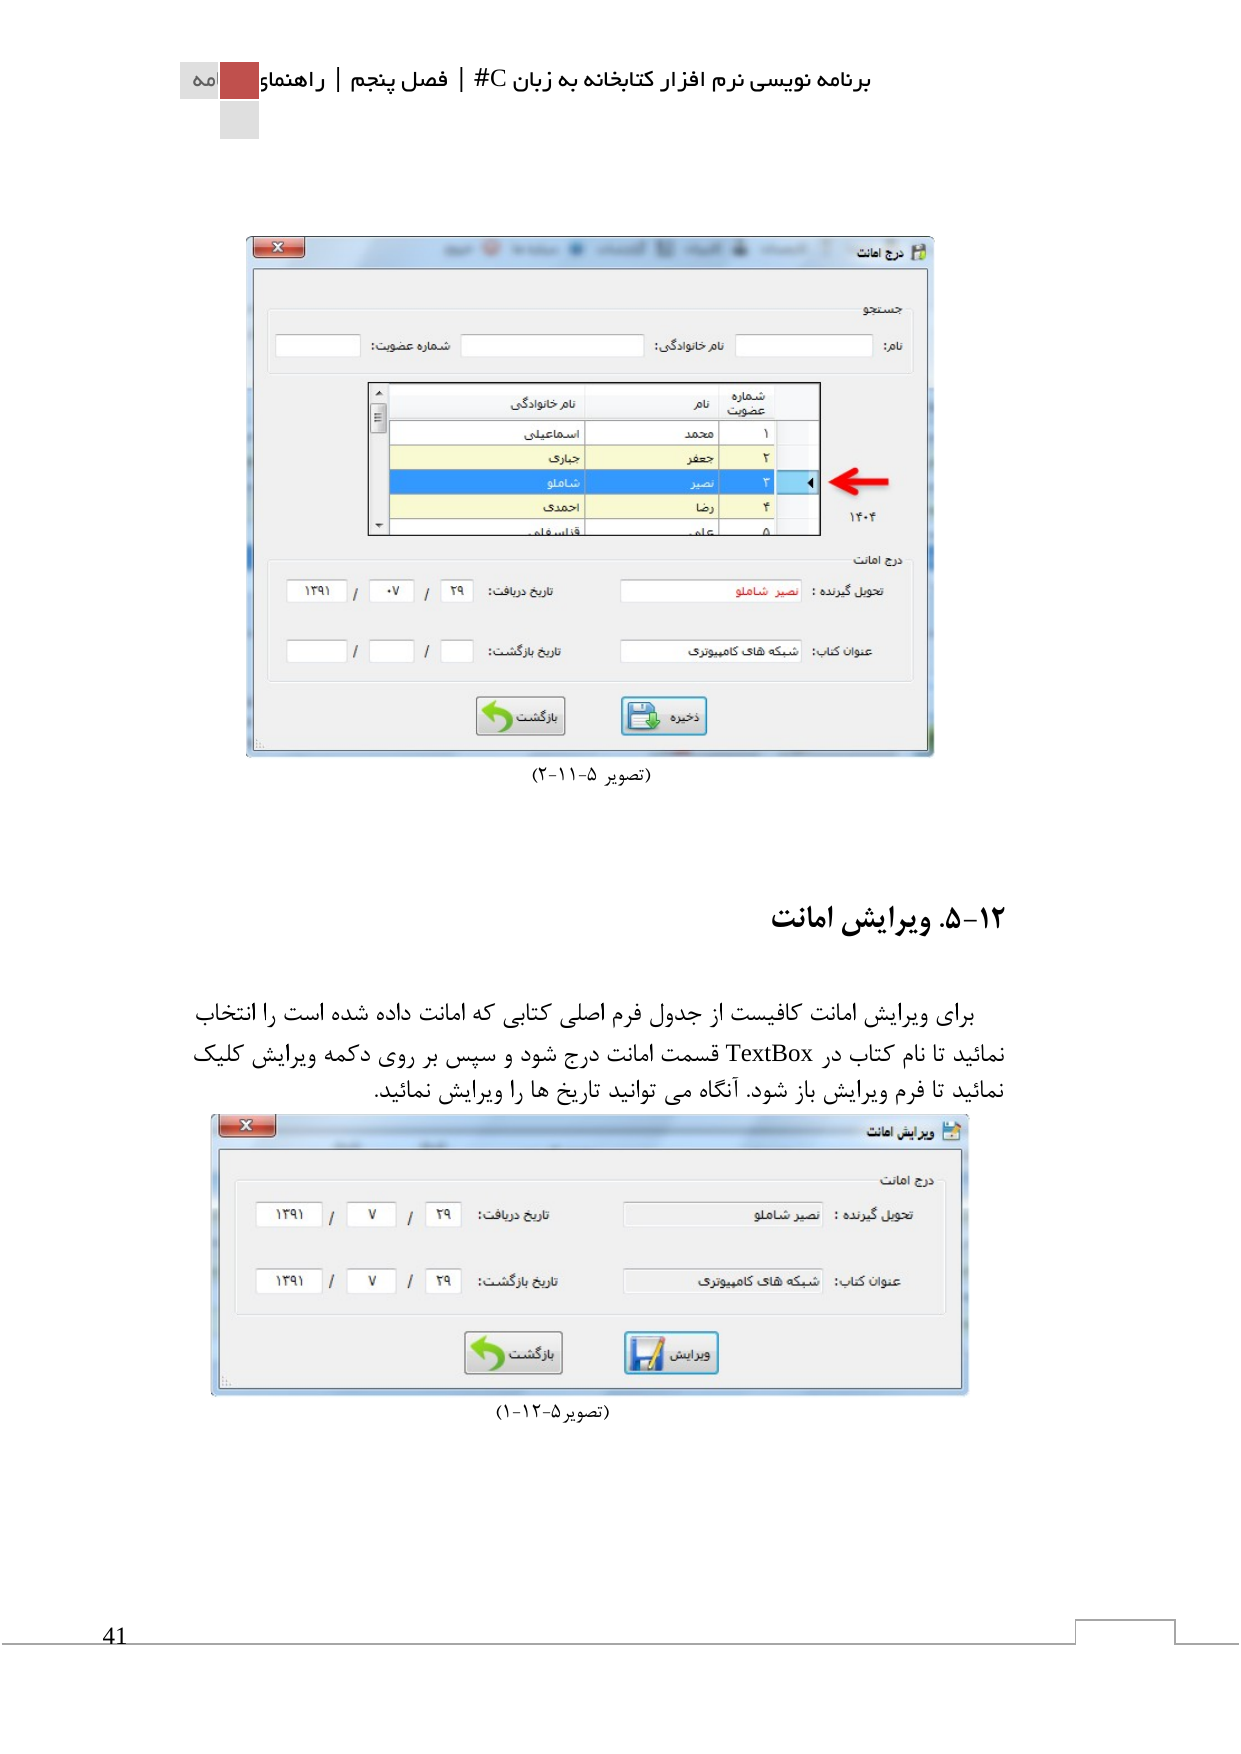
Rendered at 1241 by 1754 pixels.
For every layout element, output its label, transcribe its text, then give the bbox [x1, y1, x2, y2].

text ویرایش امانت [177, 905, 960, 939]
text برای ویرایش امانت کافیست از جدول فرم اصلی کتابی که امانت داده شده است را انتخاب نمائید تا نام کتاب در TextBox قسمت امانت درج شود و سپس بر روی دکمه ویرایش کلیک نمائید تا فرم ویرایش باز شود. آنگاه می توانید تاریخ ها را ویرایش نمائید. [177, 1001, 1004, 1107]
picture [210, 1114, 971, 1398]
text (تصویر 5-11-2) [177, 765, 1004, 788]
picture [246, 236, 935, 759]
